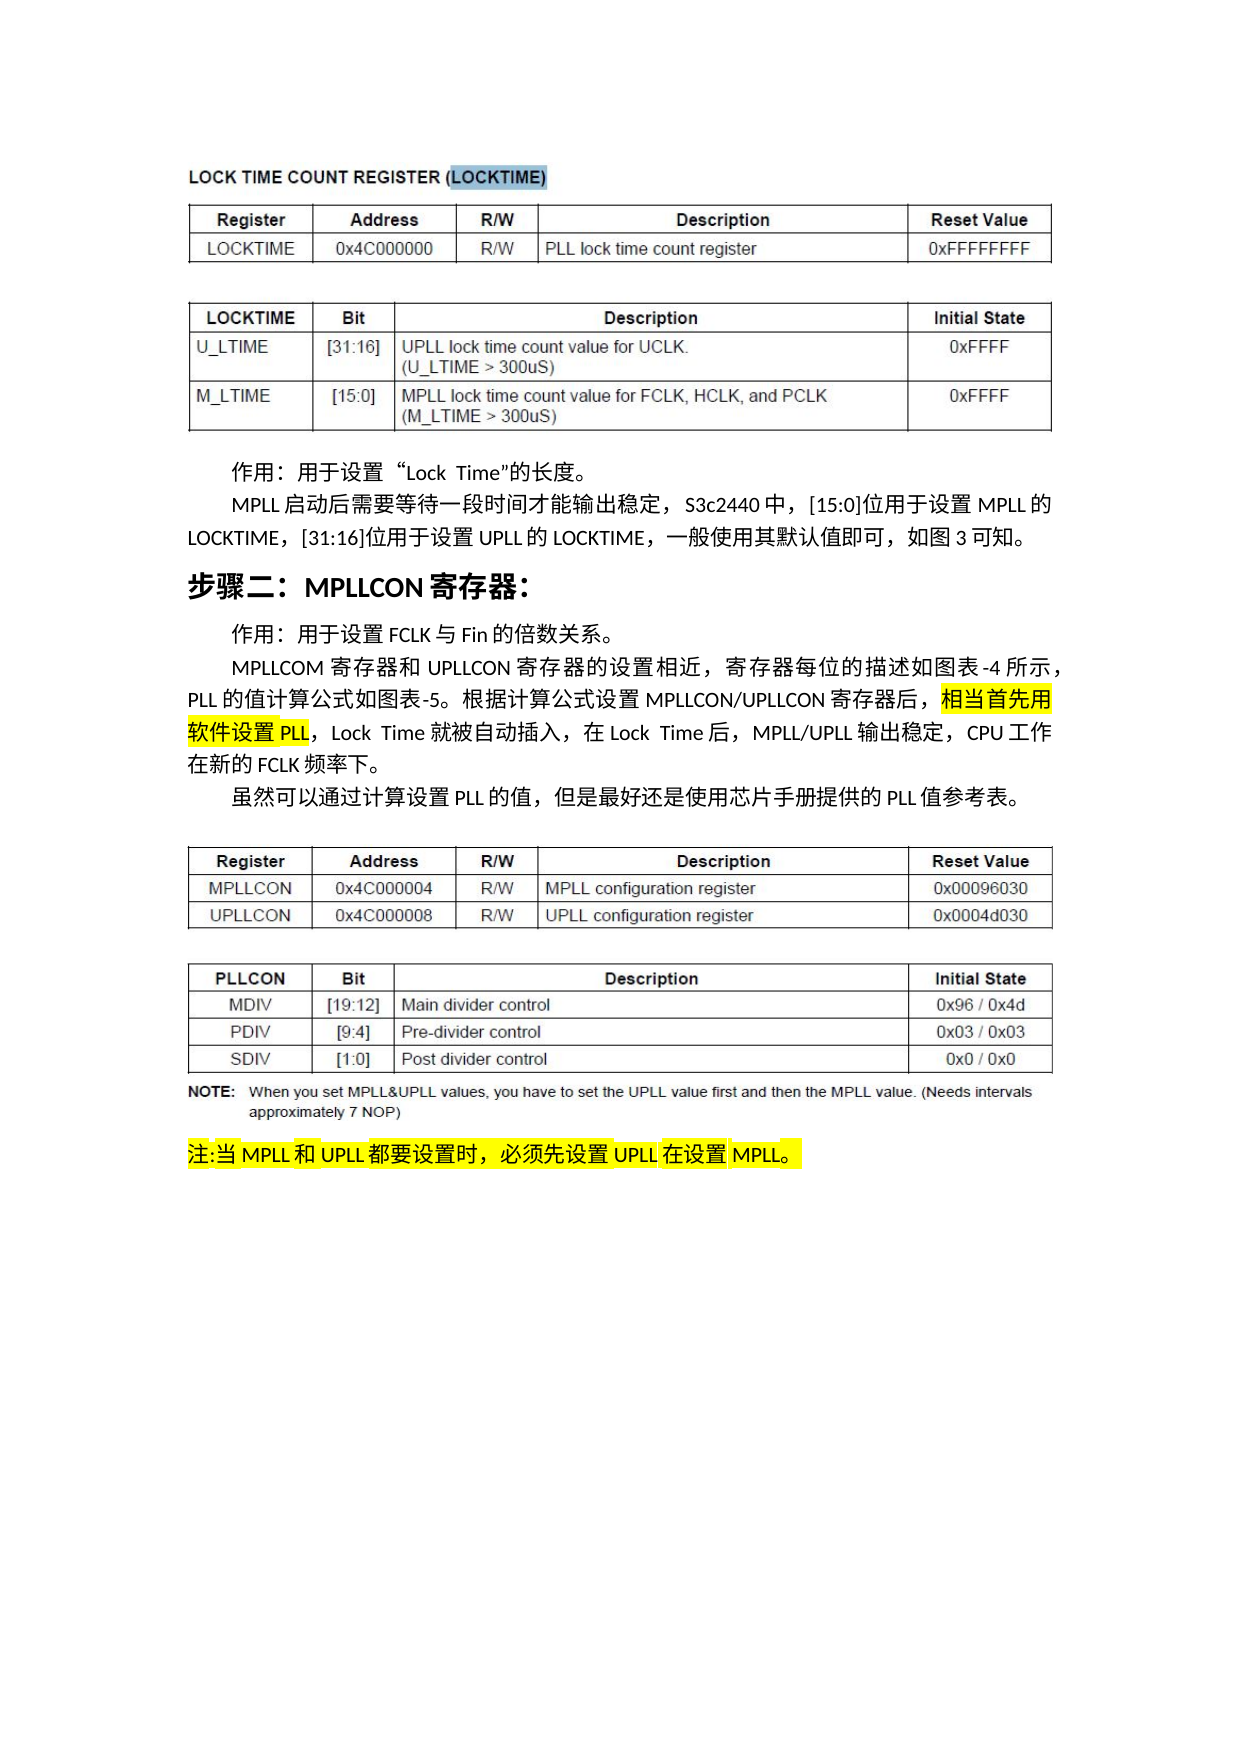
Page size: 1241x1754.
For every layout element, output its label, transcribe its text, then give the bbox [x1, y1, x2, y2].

text 虽然可以通过计算设置PLL的值，但是最好还是使用芯片手册提供的PLL值参考表。 [187, 779, 1053, 812]
picture [187, 162, 1053, 436]
text MPLLCOM寄存器和UPLLCON寄存器的设置相近，寄存器每位的描述如图表-4所示，PLL的值计算公式如图表-5。根据计算公式设置MPLLCON/UPLLCON寄存器后，相当首先用软件设置PLL，Lock Time就被自动插入，在Lock Time后，MPLL/UPLL输出稳定，CPU工作在新的FCLK频率下。 [187, 649, 1053, 779]
text 步骤二：MPLLCON寄存器： [187, 552, 1053, 617]
text 作用：用于设置FCLK与Fin的倍数关系。 [187, 617, 1053, 649]
picture [187, 844, 1053, 1121]
text 作用：用于设置“Lock Time”的长度。 [187, 454, 1053, 487]
text 注:当MPLL和UPLL都要设置时，必须先设置UPLL在设置MPLL。 [187, 1137, 1053, 1169]
text MPLL启动后需要等待一段时间才能输出稳定，S3c2440中，[15:0]位用于设置MPLL的LOCKTIME，[31:16]位用于设置UPLL的LOCKTIME，一般使用其默认值即可，如图3可知。 [187, 487, 1053, 552]
